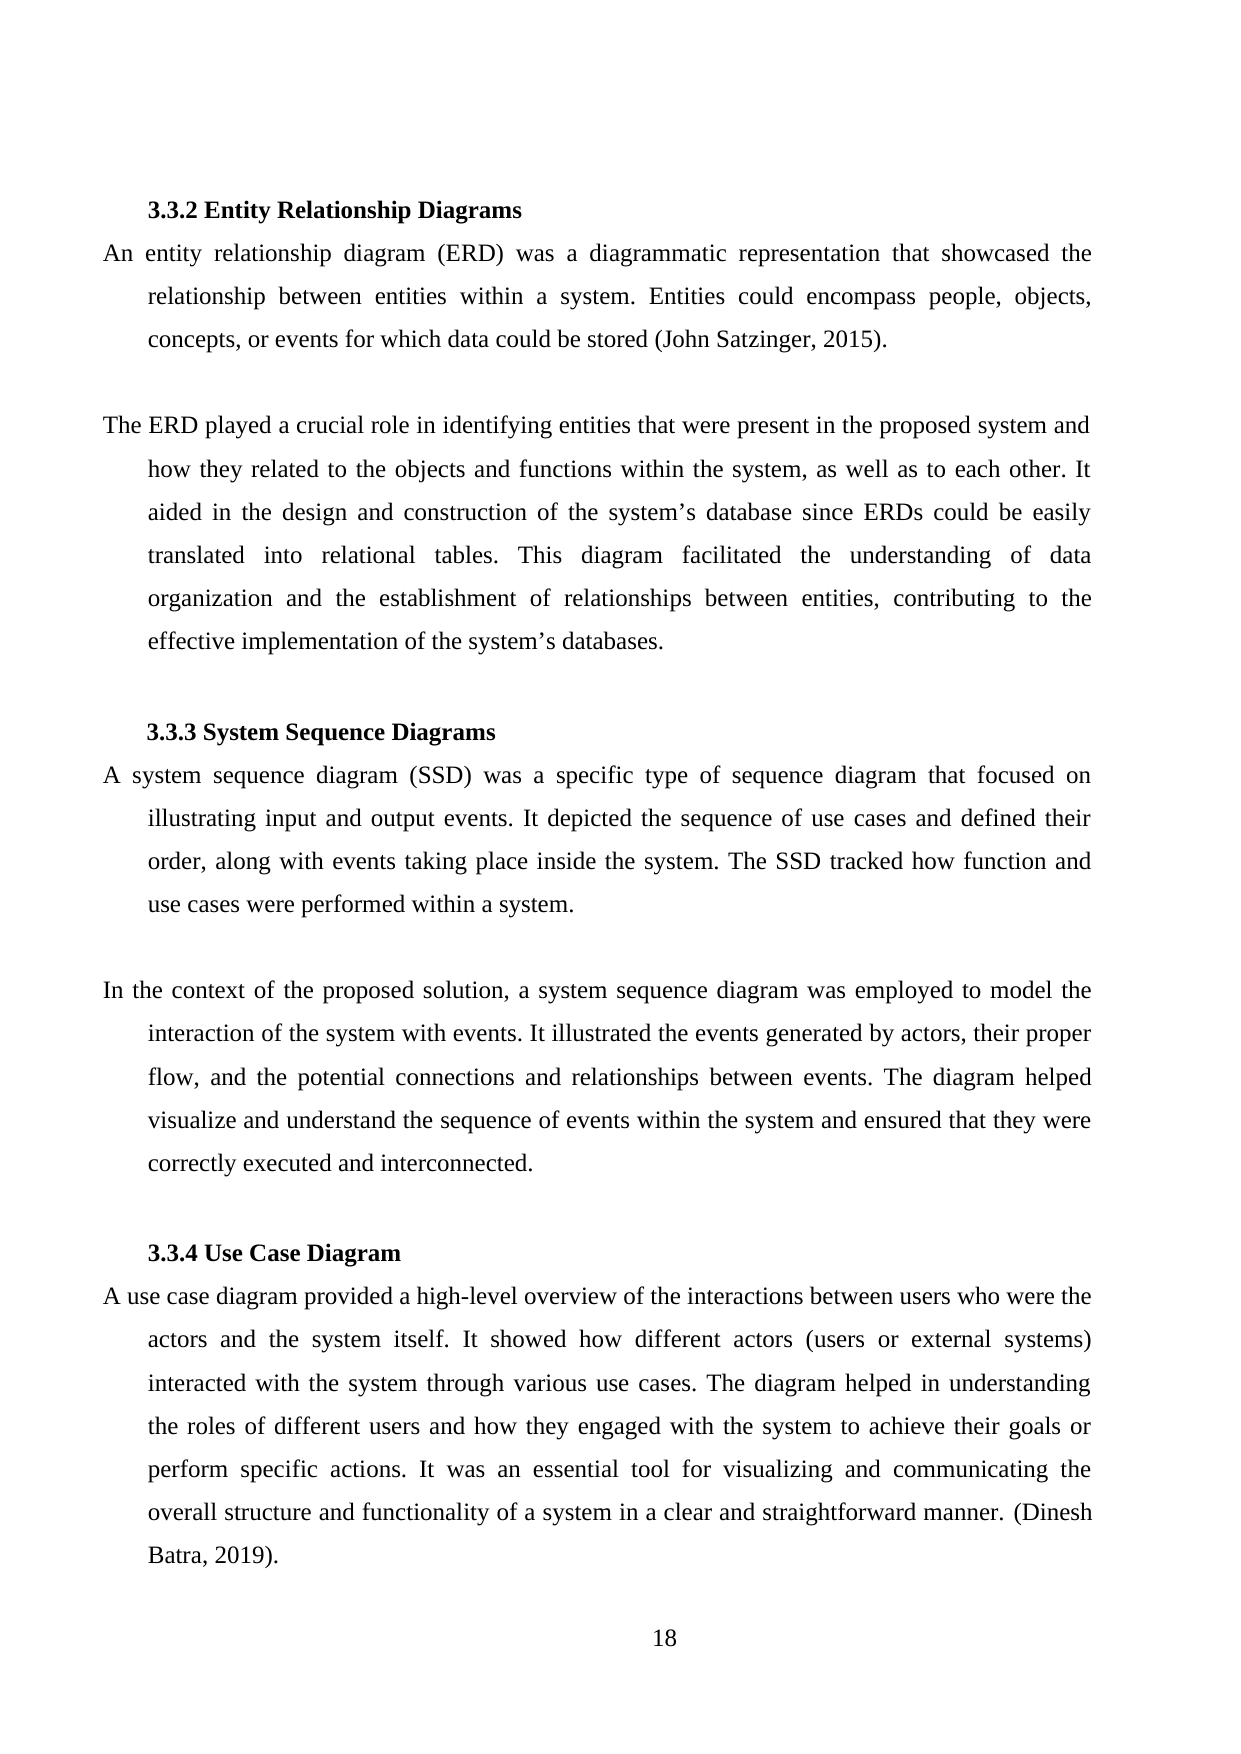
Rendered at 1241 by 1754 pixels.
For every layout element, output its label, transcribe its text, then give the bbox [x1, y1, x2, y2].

subtitle 3.3.2 Entity Relationship Diagrams [148, 195, 1092, 224]
subtitle 3.3.4 Use Case Diagram [148, 1238, 1092, 1267]
text In the context of the proposed solution, a system sequence diagram was employed to model the interaction of the system with events. It illustrated the events generated by actors, their proper flow, and the potential connections and relationships between events. The diagram helped visualize and understand the sequence of events within the system and ensured that they were correctly executed and interconnected. [103, 975, 1092, 1177]
text An entity relationship diagram (ERD) was a diagrammatic representation that showcased the relationship between entities within a system. Entities could encompass people, objects, concepts, or events for which data could be stored . [103, 238, 1092, 353]
subtitle 3.3.3 System Sequence Diagrams [146, 717, 1092, 745]
text A use case diagram provided a high-level overview of the interactions between users who were the actors and the system itself. It showed how different actors (users or external systems) interacted with the system through various use cases. The diagram helped in understanding the roles of different users and how they engaged with the system to achieve their goals or perform specific actions. It was an essential tool for visualizing and communicating the overall structure and functionality of a system in a clear and straightforward manner. . [103, 1281, 1092, 1569]
text A system sequence diagram (SSD) was a specific type of sequence diagram that focused on illustrating input and output events. It depicted the sequence of use cases and defined their order, along with events taking place inside the system. The SSD tracked how function and use cases were performed within a system. [103, 760, 1092, 918]
text The ERD played a crucial role in identifying entities that were present in the proposed system and how they related to the objects and functions within the system, as well as to each other. It aided in the design and construction of the system’s database since ERDs could be easily translated into relational tables. This diagram facilitated the understanding of data organization and the establishment of relationships between entities, contributing to the effective implementation of the system’s databases. [103, 411, 1092, 655]
